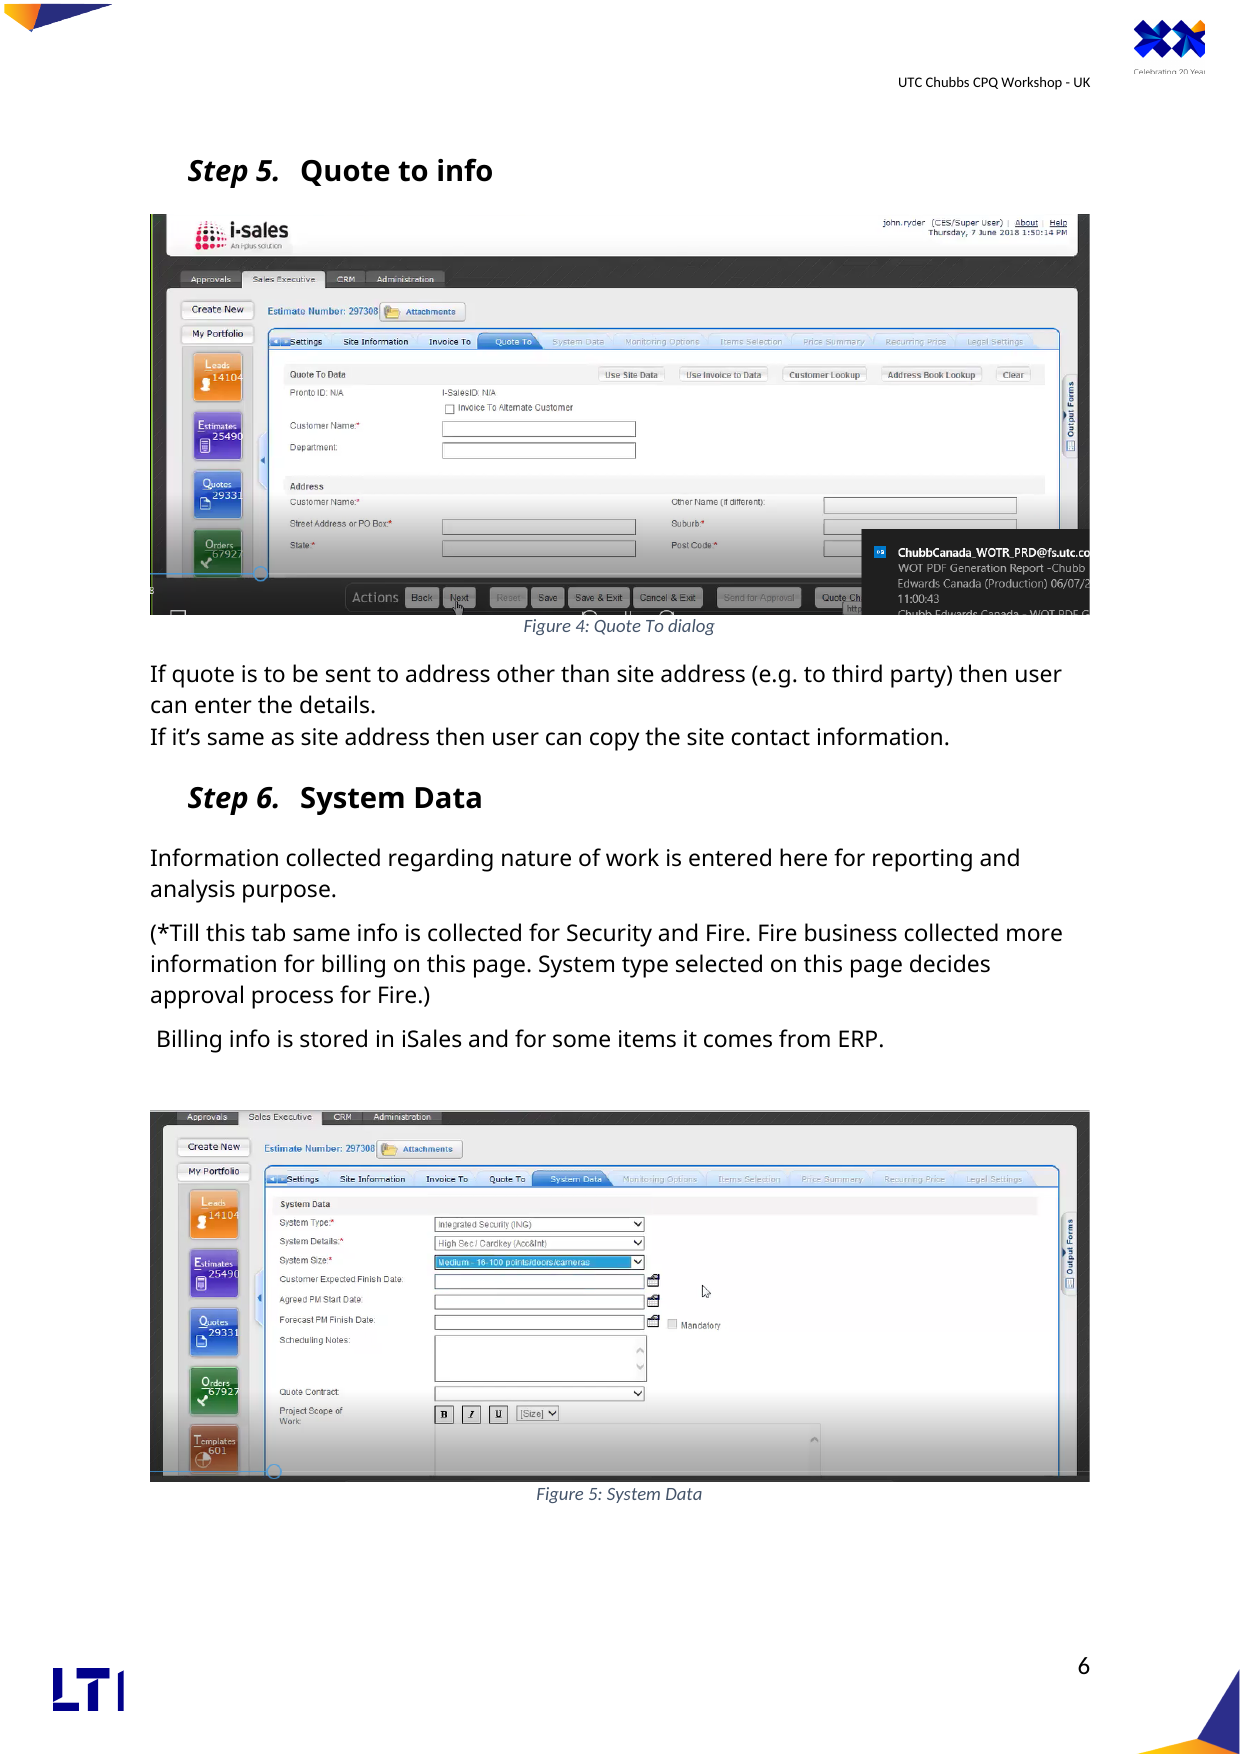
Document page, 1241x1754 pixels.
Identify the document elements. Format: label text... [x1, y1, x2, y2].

picture [1134, 1670, 1241, 1754]
text (*Till this tab same info is collected for Security and Fire. Fire business collected more information for billing on this page. System type selected on this page decides approval process for Fire.) [150, 917, 1090, 1010]
text Billing info is stored in iSales and for some items it comes from ERP. [150, 1023, 1090, 1054]
text If it’s same as site address then user can copy the site contact information. [150, 721, 1090, 752]
text If quote is to be sent to address other than site address (e.g. to third party) then user can enter the details. [150, 658, 1090, 721]
picture [150, 214, 1090, 615]
picture [150, 1110, 1090, 1482]
picture [4, 0, 113, 100]
subtitle System Data [187, 777, 1090, 817]
text Information collected regarding nature of work is entered here for reporting and analysis purpose. [150, 842, 1090, 904]
subtitle Quote to info [187, 150, 1090, 190]
picture [52, 1668, 124, 1711]
picture [1133, 19, 1205, 74]
